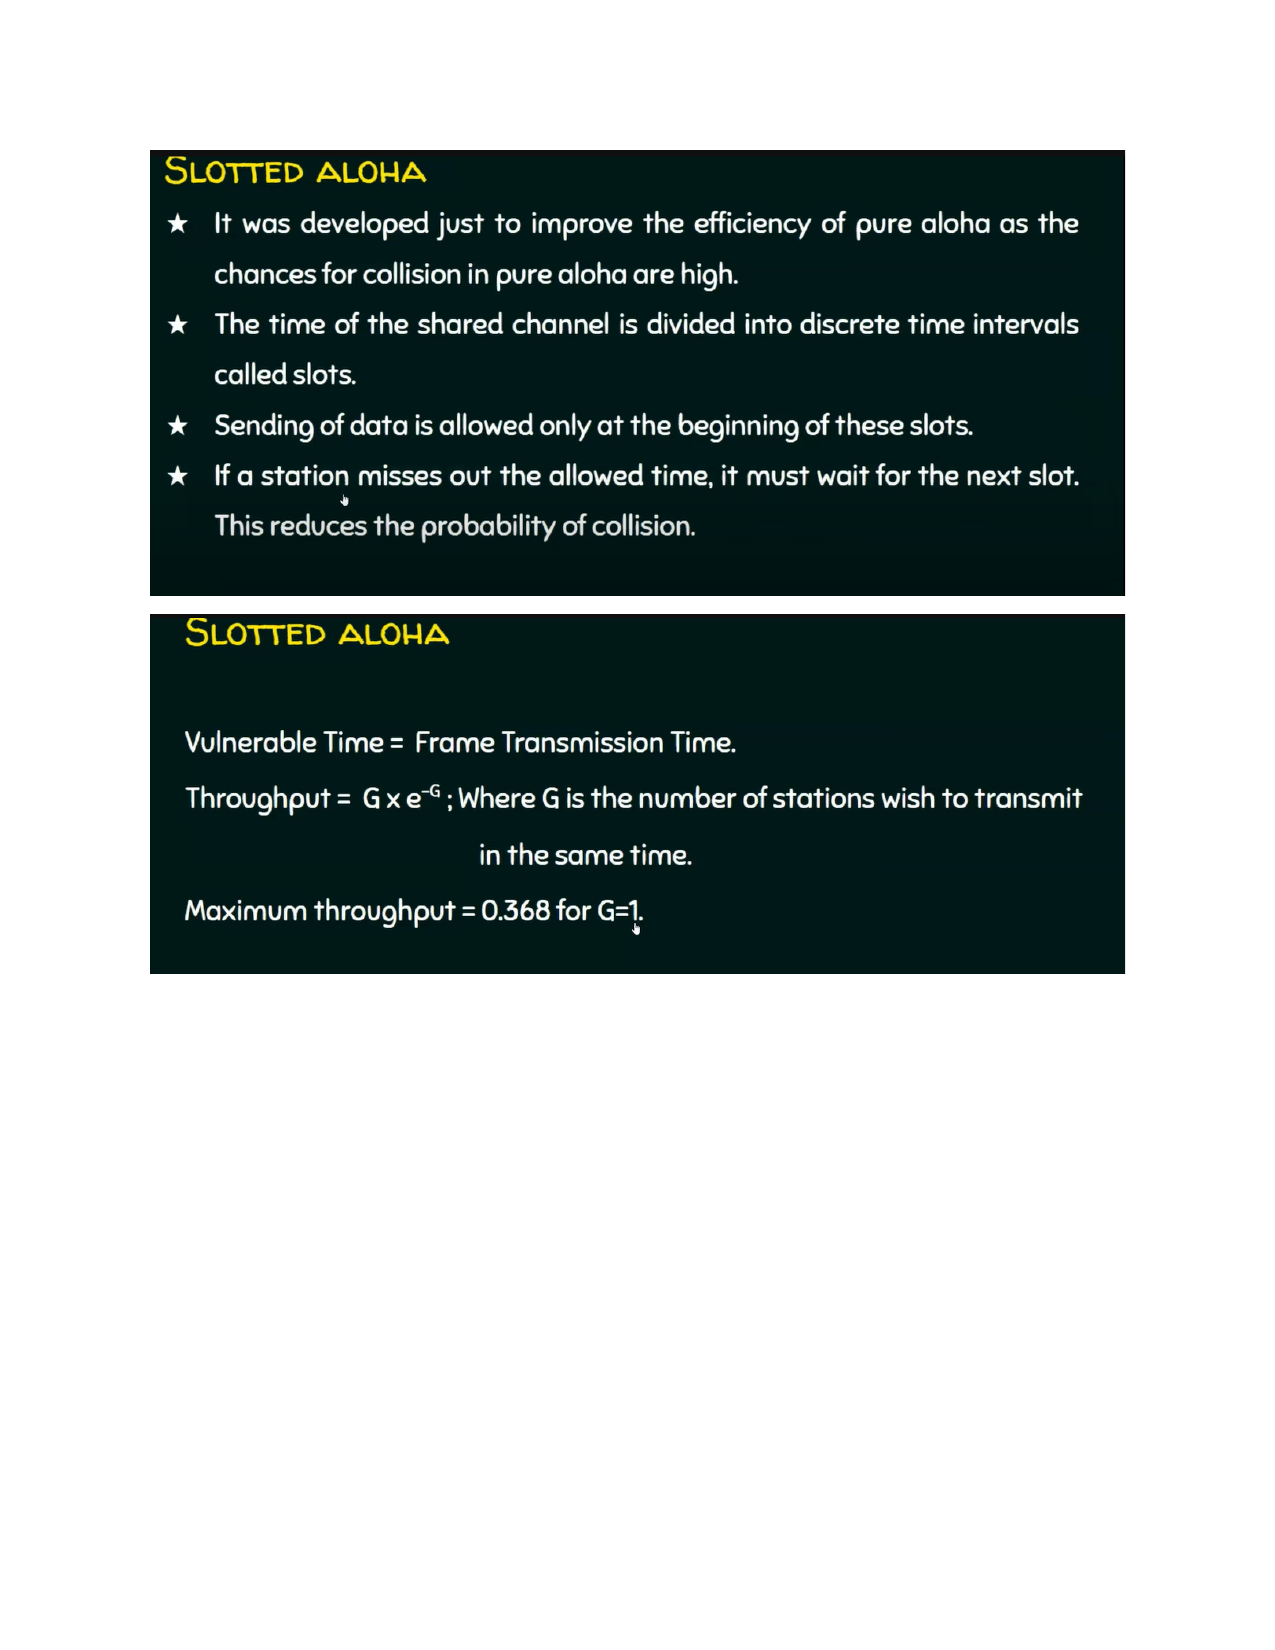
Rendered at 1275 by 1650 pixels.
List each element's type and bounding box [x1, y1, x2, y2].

picture [150, 150, 1125, 596]
picture [150, 614, 1125, 974]
